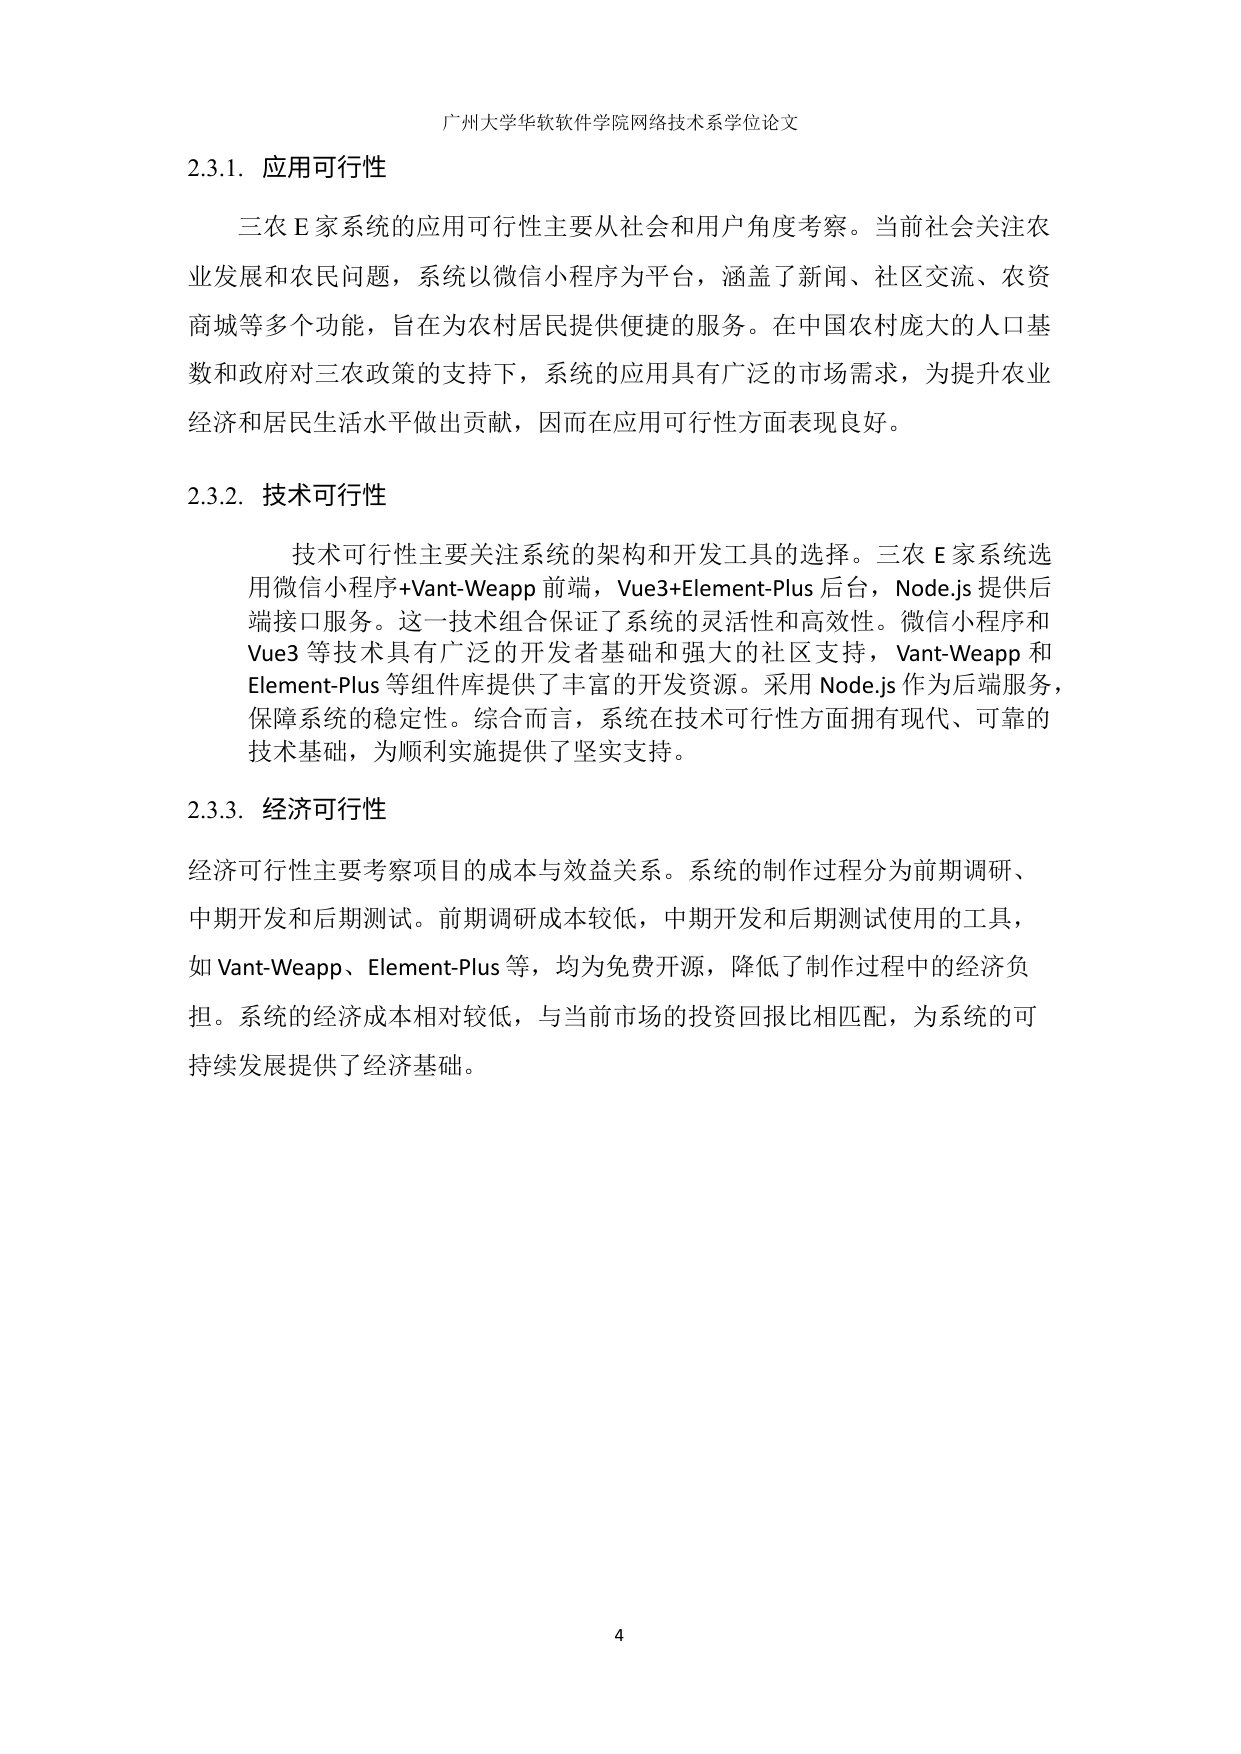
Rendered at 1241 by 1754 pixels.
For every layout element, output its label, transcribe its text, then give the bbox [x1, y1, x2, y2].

subtitle 技术可行性 [187, 478, 1053, 511]
text 技术可行性主要关注系统的架构和开发工具的选择。三农E家系统选用微信小程序+Vant-Weapp前端，Vue3+Element-Plus后台，Node.js提供后端接口服务。这一技术组合保证了系统的灵活性和高效性。微信小程序和Vue3等技术具有广泛的开发者基础和强大的社区支持，Vant-Weapp和Element-Plus等组件库提供了丰富的开发资源。采用Node.js作为后端服务，保障系统的稳定性。综合而言，系统在技术可行性方面拥有现代、可靠的技术基础，为顺利实施提供了坚实支持。 [247, 538, 1053, 766]
subtitle 应用可行性 [187, 150, 1053, 182]
subtitle 经济可行性 [187, 793, 1053, 825]
text 经济可行性主要考察项目的成本与效益关系。系统的制作过程分为前期调研、中期开发和后期测试。前期调研成本较低，中期开发和后期测试使用的工具，如Vant-Weapp、Element-Plus等，均为免费开源，降低了制作过程中的经济负担。系统的经济成本相对较低，与当前市场的投资回报比相匹配，为系统的可持续发展提供了经济基础。 [187, 852, 1053, 1080]
text 三农E家系统的应用可行性主要从社会和用户角度考察。当前社会关注农业发展和农民问题，系统以微信小程序为平台，涵盖了新闻、社区交流、农资商城等多个功能，旨在为农村居民提供便捷的服务。在中国农村庞大的人口基数和政府对三农政策的支持下，系统的应用具有广泛的市场需求，为提升农业经济和居民生活水平做出贡献，因而在应用可行性方面表现良好。 [187, 209, 1053, 437]
